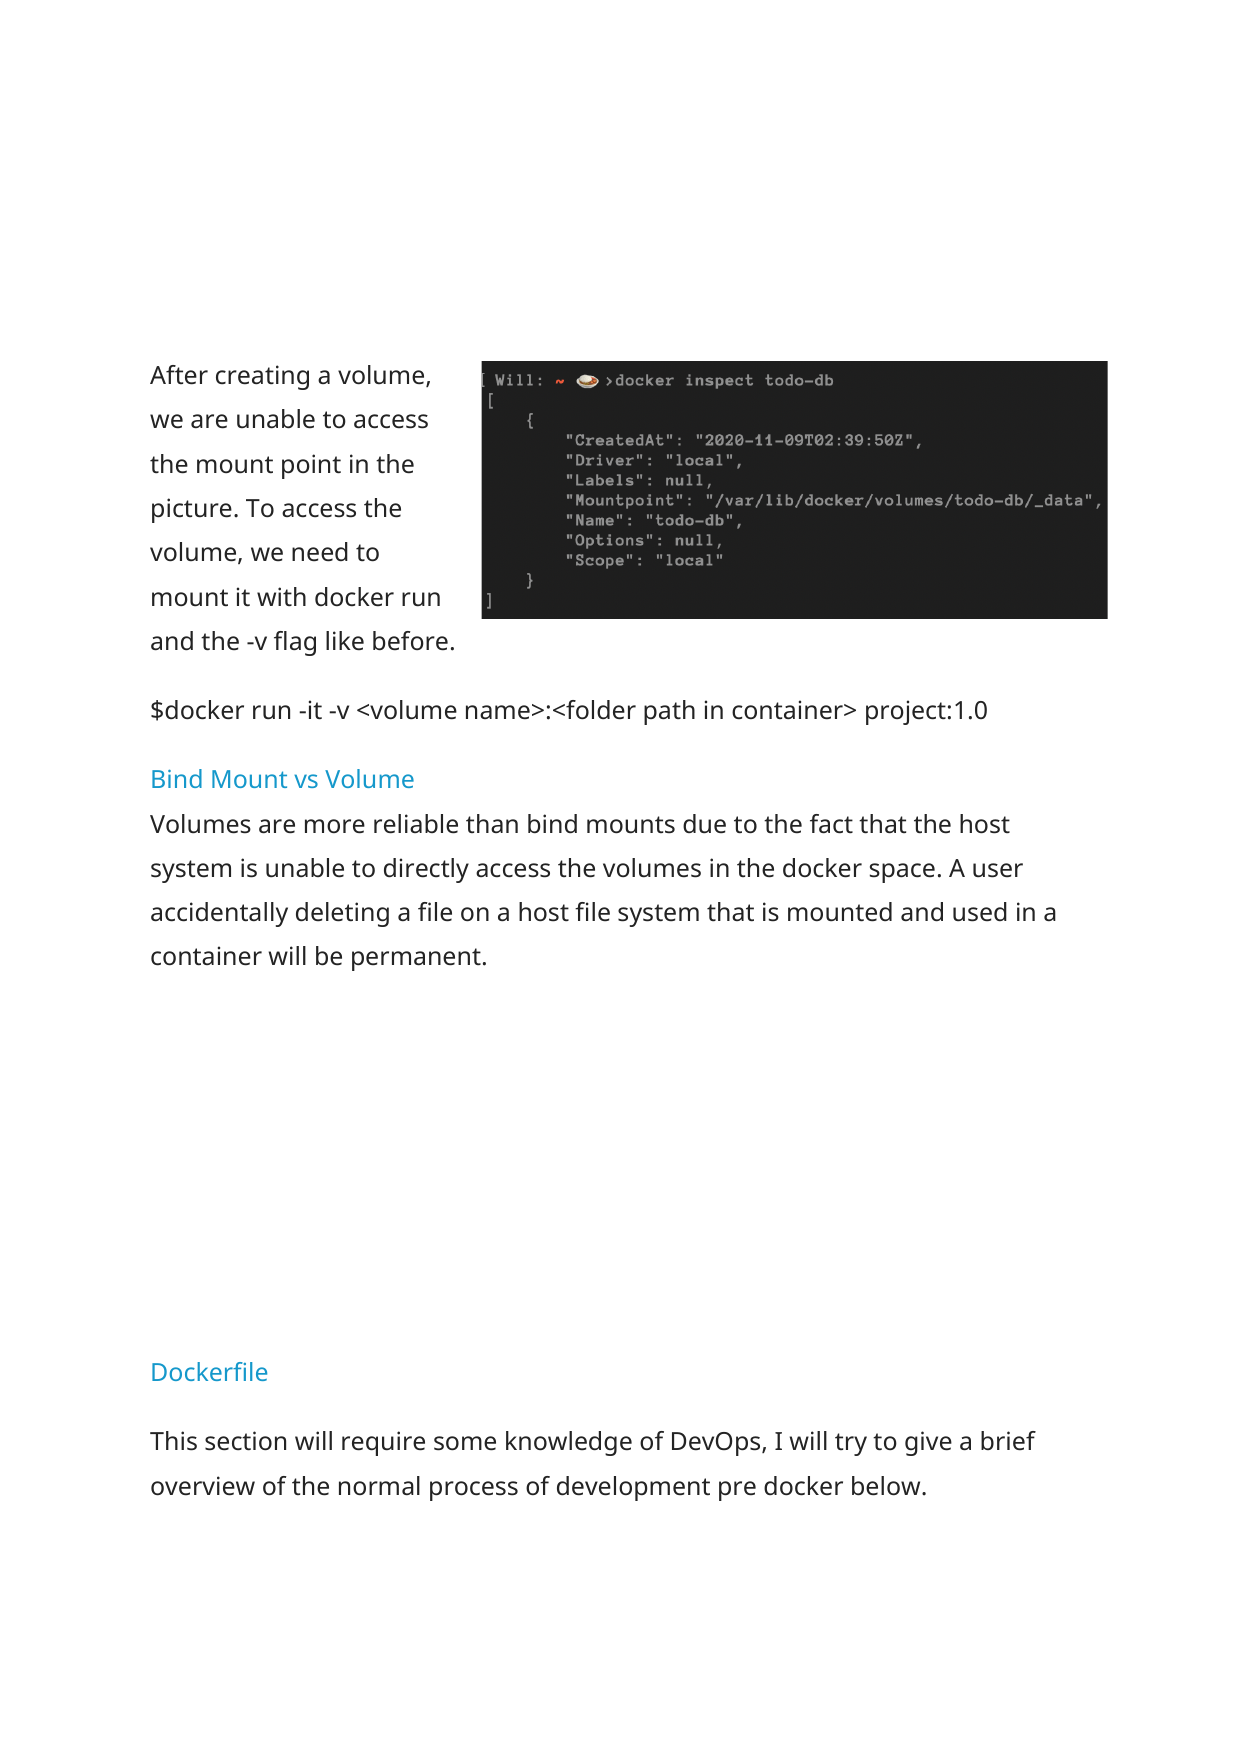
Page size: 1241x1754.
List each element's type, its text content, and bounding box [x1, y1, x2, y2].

subtitle Dockerfile [150, 1355, 1090, 1389]
text $docker run -it -v <volume name>:<folder path in container> project:1.0 [150, 693, 1090, 727]
text Volumes are more reliable than bind mounts due to the fact that the host system is unable to directly access the volumes in the docker space. A user accidentally deleting a file on a host file system that is mounted and used in a container will be permanent. [150, 806, 1090, 973]
picture [480, 361, 1108, 619]
subtitle Bind Mount vs Volume [150, 762, 1090, 796]
text This section will require some knowledge of DevOps, I will try to give a brief overview of the normal process of development pre docker below. [150, 1424, 1090, 1502]
